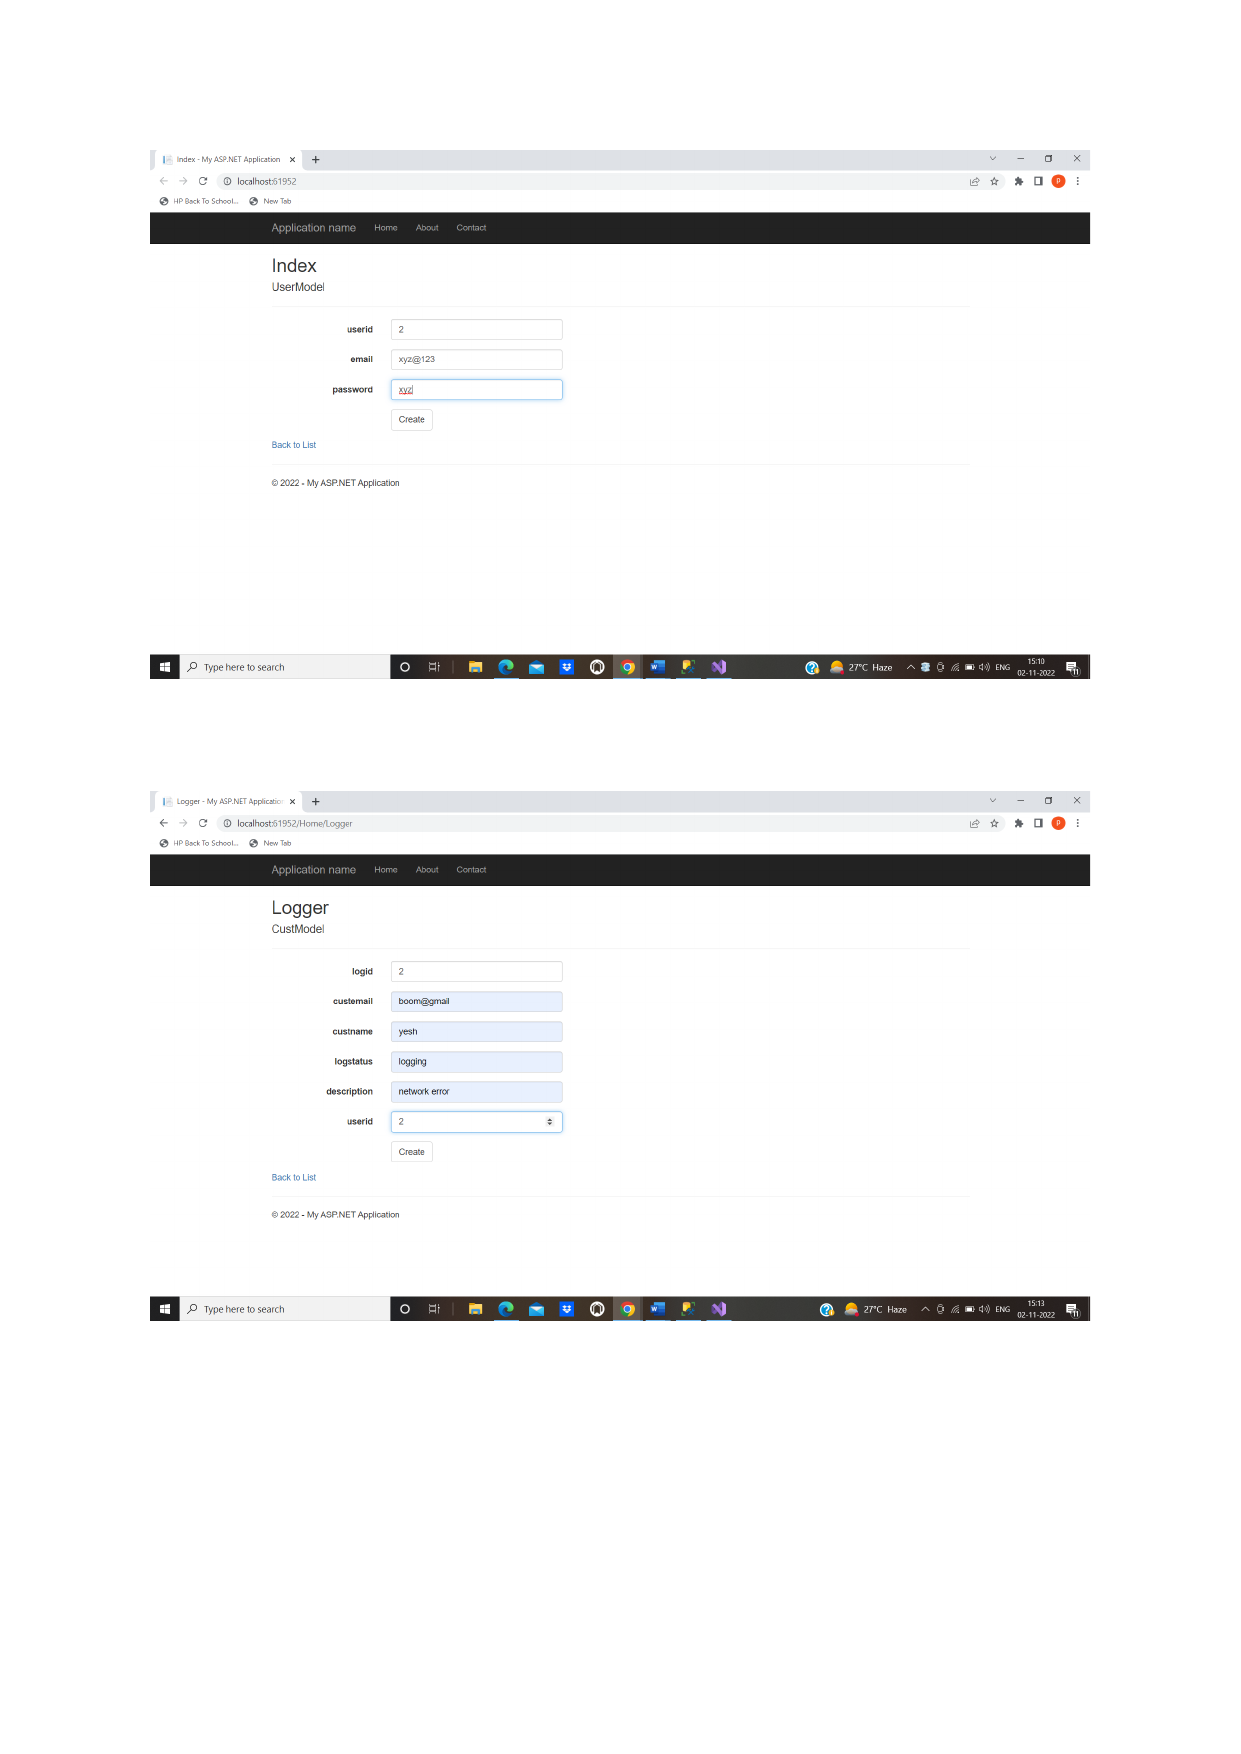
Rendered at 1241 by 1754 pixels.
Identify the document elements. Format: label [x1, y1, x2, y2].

picture [150, 791, 1091, 1321]
picture [150, 150, 1091, 679]
